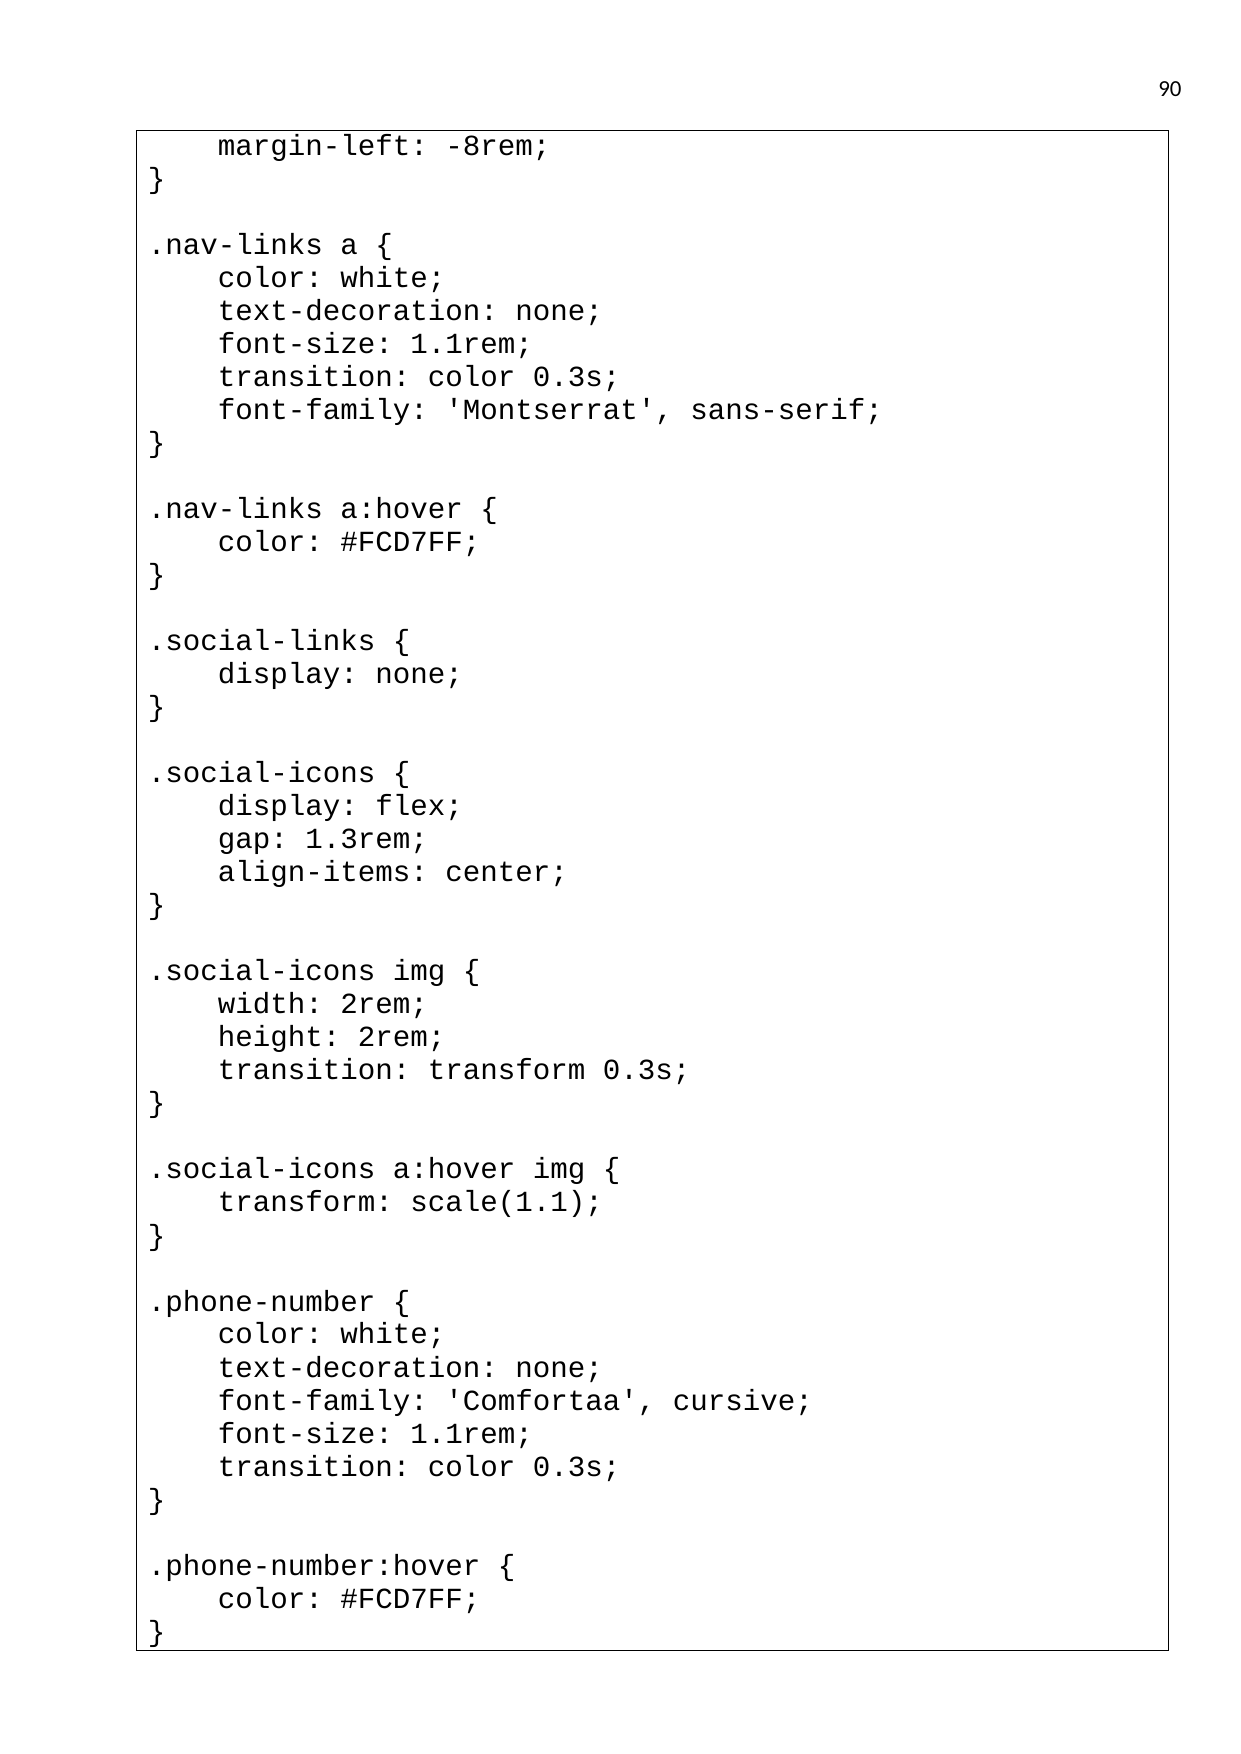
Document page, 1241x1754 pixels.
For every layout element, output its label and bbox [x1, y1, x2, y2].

table_header [137, 131, 1168, 1650]
